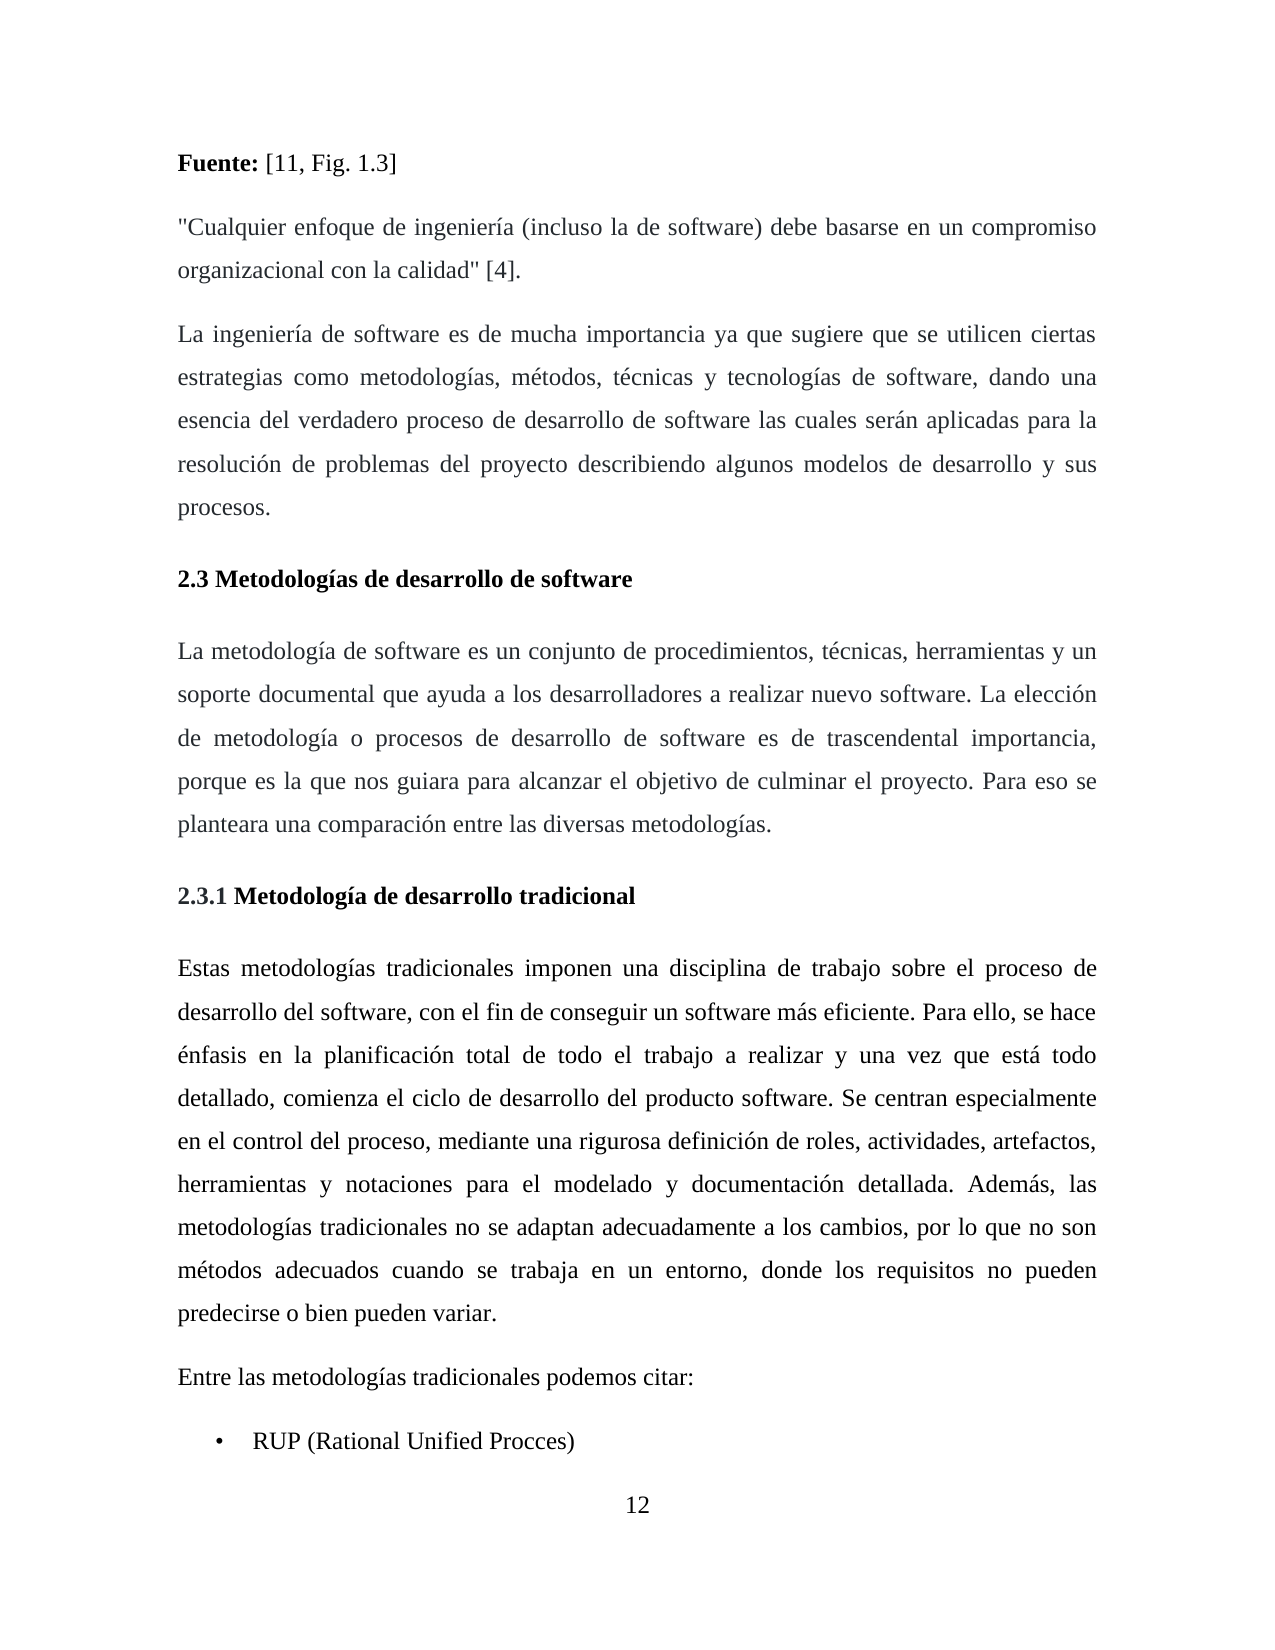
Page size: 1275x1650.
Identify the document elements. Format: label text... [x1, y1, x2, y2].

text La ingeniería de software es de mucha importancia ya que sugiere que se utilicen ciertas estrategias como metodologías, métodos, técnicas y tecnologías de software, dando una esencia del verdadero proceso de desarrollo de software las cuales serán aplicadas para la resolución de problemas del proyecto describiendo algunos modelos de desarrollo y sus procesos. [177, 319, 1098, 521]
text La metodología de software es un conjunto de procedimientos, técnicas, herramientas y un soporte documental que ayuda a los desarrolladores a realizar nuevo software. La elección de metodología o procesos de desarrollo de software es de trascendental importancia, porque es la que nos guiara para alcanzar el objetivo de culminar el proyecto. Para eso se planteara una comparación entre las diversas metodologías. [177, 636, 1098, 838]
text Entre las metodologías tradicionales podemos citar: [177, 1362, 1098, 1391]
text "Cualquier enfoque de ingeniería (incluso la de software) debe basarse en un compromiso organizacional con la calidad" [4]. [177, 212, 1098, 283]
subtitle Metodologías de desarrollo de software [177, 564, 1098, 593]
subtitle Metodología de desarrollo tradicional [177, 881, 1098, 910]
text Estas metodologías tradicionales imponen una disciplina de trabajo sobre el proceso de desarrollo del software, con el fin de conseguir un software más eficiente. Para ello, se hace énfasis en la planificación total de todo el trabajo a realizar y una vez que está todo detallado, comienza el ciclo de desarrollo del producto software. Se centran especialmente en el control del proceso, mediante una rigurosa definición de roles, actividades, artefactos, herramientas y notaciones para el modelado y documentación detallada. Además, las metodologías tradicionales no se adaptan adecuadamente a los cambios, por lo que no son métodos adecuados cuando se trabaja en un entorno, donde los requisitos no pueden predecirse o bien pueden variar. [177, 953, 1098, 1327]
text Fuente: [11, Fig. 1.3] [177, 148, 1098, 176]
list RUP (Rational Unified Procces) [215, 1426, 1098, 1455]
